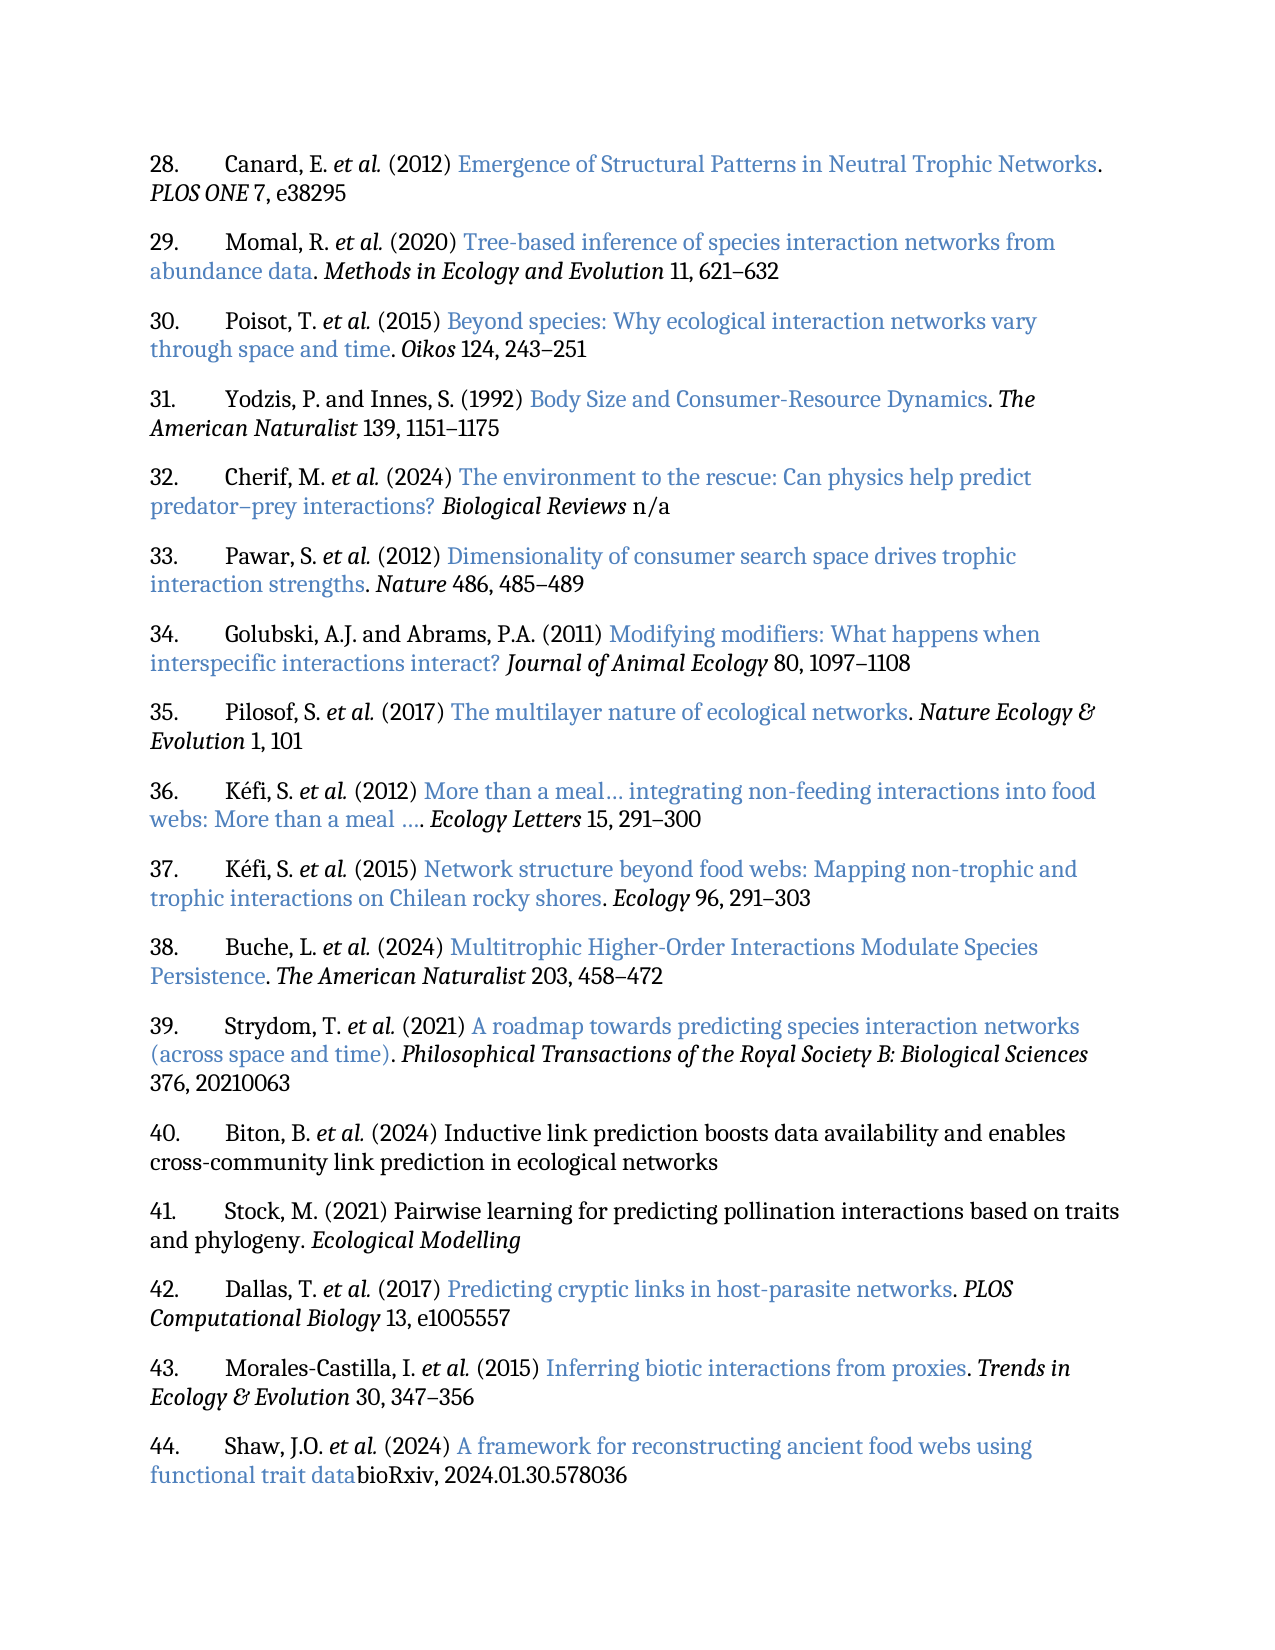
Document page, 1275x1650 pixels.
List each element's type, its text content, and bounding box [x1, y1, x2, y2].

text 29. Momal, R. et al. (2020) Tree-based inference of species interaction networks from abundance data. Methods in Ecology and Evolution 11, 621–632 [150, 228, 1125, 286]
text 31. Yodzis, P. and Innes, S. (1992) Body Size and Consumer-Resource Dynamics. The American Naturalist 139, 1151–1175 [150, 385, 1125, 442]
text 41. Stock, M. (2021) Pairwise learning for predicting pollination interactions based on traits and phylogeny. Ecological Modelling [150, 1197, 1125, 1254]
text 30. Poisot, T. et al. (2015) Beyond species: Why ecological interaction networks vary through space and time. Oikos 124, 243–251 [150, 307, 1125, 364]
text 28. Canard, E. et al. (2012) Emergence of Structural Patterns in Neutral Trophic Networks. PLOS ONE 7, e38295 [150, 150, 1125, 207]
text 44. Shaw, J.O. et al. (2024) A framework for reconstructing ancient food webs using functional trait databioRxiv, 2024.01.30.578036 [150, 1432, 1125, 1489]
text 32. Cherif, M. et al. (2024) The environment to the rescue: Can physics help predict predator–prey interactions? Biological Reviews n/a [150, 463, 1125, 521]
text 40. Biton, B. et al. (2024) Inductive link prediction boosts data availability and enables cross-community link prediction in ecological networks [150, 1119, 1125, 1176]
text 43. Morales-Castilla, I. et al. (2015) Inferring biotic interactions from proxies. Trends in Ecology & Evolution 30, 347–356 [150, 1354, 1125, 1411]
text 33. Pawar, S. et al. (2012) Dimensionality of consumer search space drives trophic interaction strengths. Nature 486, 485–489 [150, 542, 1125, 599]
text 36. Kéfi, S. et al. (2012) More than a meal… integrating non-feeding interactions into food webs: More than a meal …. Ecology Letters 15, 291–300 [150, 777, 1125, 834]
text 37. Kéfi, S. et al. (2015) Network structure beyond food webs: Mapping non-trophic and trophic interactions on Chilean rocky shores. Ecology 96, 291–303 [150, 855, 1125, 912]
text 35. Pilosof, S. et al. (2017) The multilayer nature of ecological networks. Nature Ecology & Evolution 1, 101 [150, 698, 1125, 756]
text 42. Dallas, T. et al. (2017) Predicting cryptic links in host-parasite networks. PLOS Computational Biology 13, e1005557 [150, 1275, 1125, 1333]
text 39. Strydom, T. et al. (2021) A roadmap towards predicting species interaction networks (across space and time). Philosophical Transactions of the Royal Society B: Biological Sciences 376, 20210063 [150, 1012, 1125, 1098]
text 38. Buche, L. et al. (2024) Multitrophic Higher-Order Interactions Modulate Species Persistence. The American Naturalist 203, 458–472 [150, 933, 1125, 991]
text 34. Golubski, A.J. and Abrams, P.A. (2011) Modifying modifiers: What happens when interspecific interactions interact? Journal of Animal Ecology 80, 1097–1108 [150, 620, 1125, 677]
